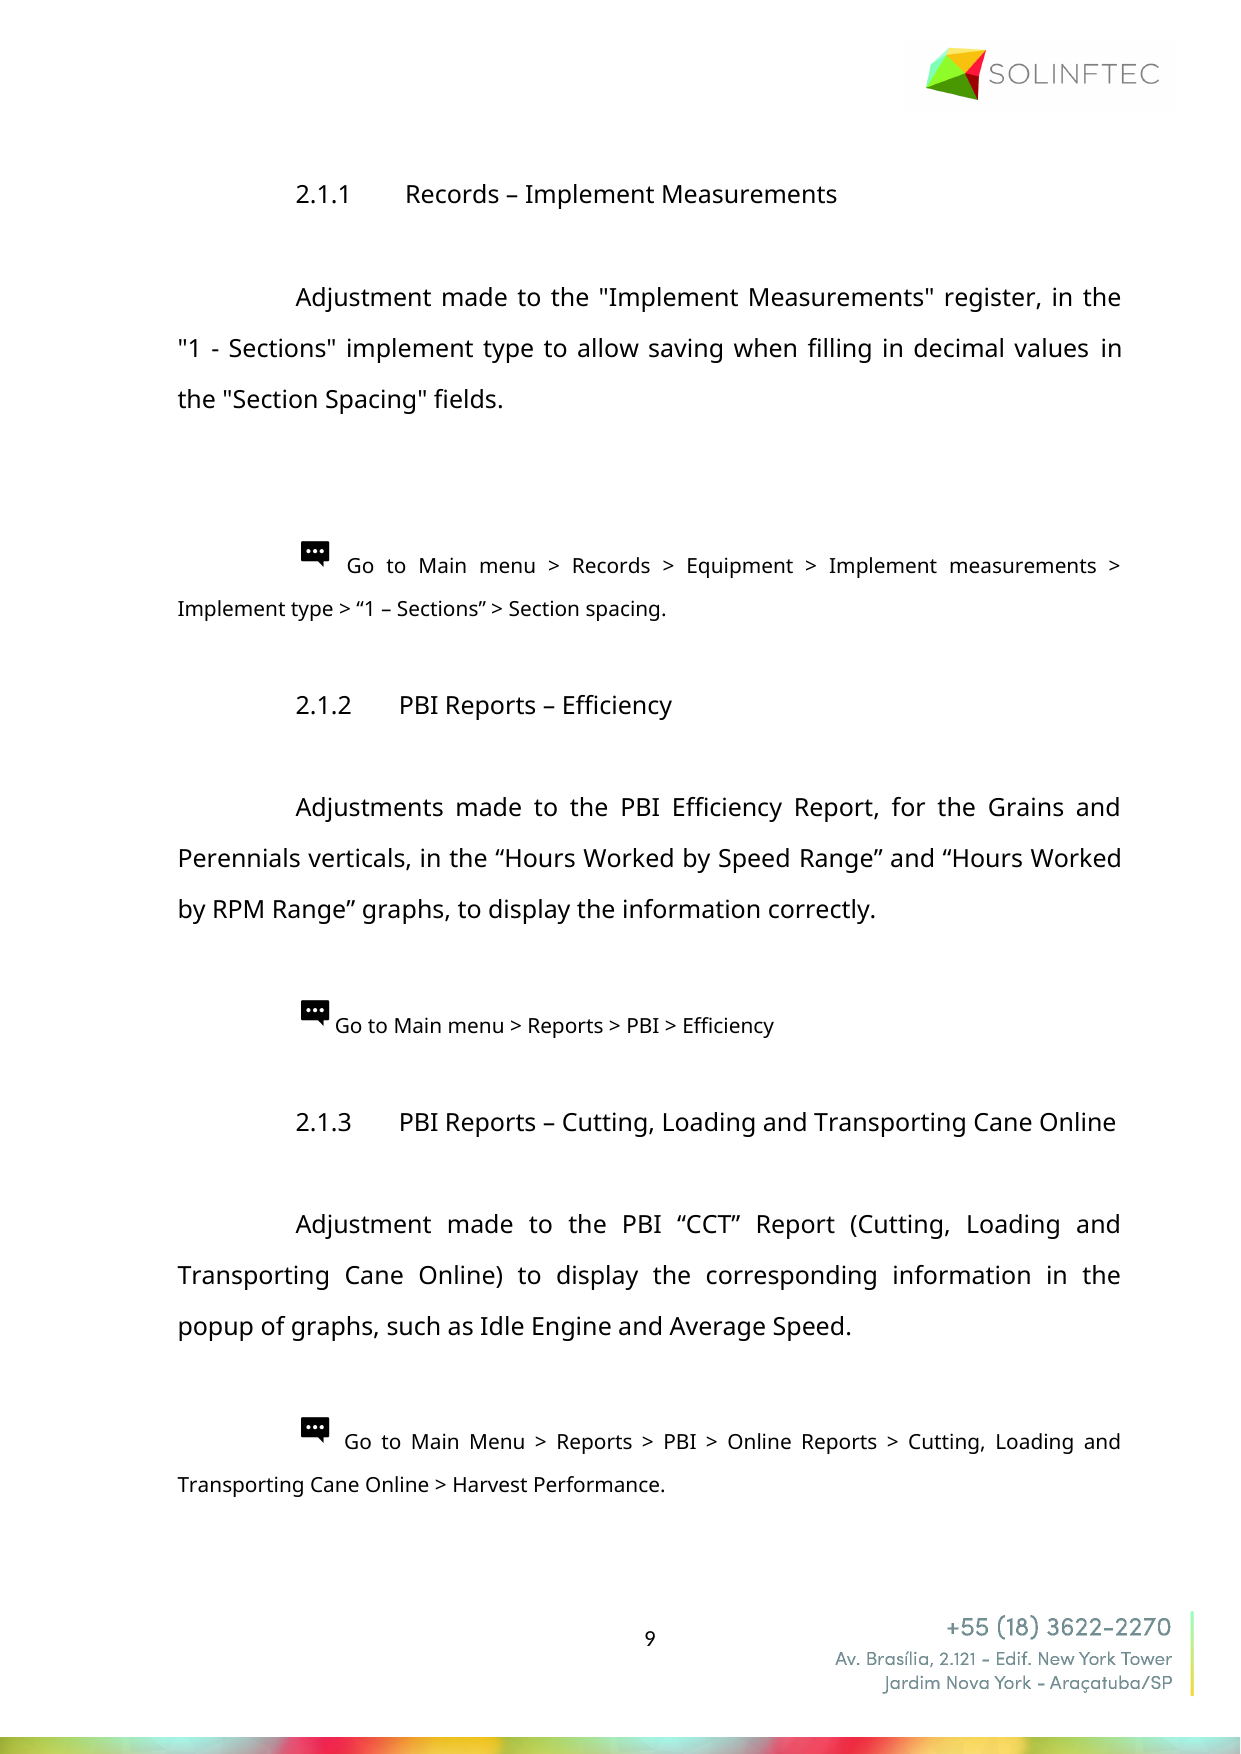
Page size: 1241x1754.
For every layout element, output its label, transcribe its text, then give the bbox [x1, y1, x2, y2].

subtitle PBI Reports – Cutting, Loading and Transporting Cane Online [177, 1104, 1122, 1138]
picture [295, 1410, 335, 1450]
text Adjustment made to the "Implement Measurements" register, in the "1 - Sections" implement type to allow saving when filling in decimal values ​​in the "Section Spacing" fields. [177, 279, 1122, 415]
subtitle PBI Reports – Efficiency [177, 688, 1122, 722]
text Adjustment made to the PBI “CCT” Report (Cutting, Loading and Transporting Cane Online) to display the corresponding information in the popup of graphs, such as Idle Engine and Average Speed. [177, 1206, 1122, 1343]
picture [295, 534, 335, 574]
picture [0, 1737, 1241, 1754]
text Go to Main menu > Records > Equipment > Implement measurements > Implement type > “1 – Sections” > Section spacing. [177, 534, 1122, 622]
subtitle Records – Implement Measurements [177, 177, 1122, 211]
text Adjustments made to the PBI Efficiency Report, for the Grains and Perennials verticals, in the “Hours Worked by Speed ​​Range” and “Hours Worked by RPM Range” graphs, to display the information correctly. [177, 790, 1122, 926]
text Go to Main Menu > Reports > PBI > Online Reports > Cutting, Loading and Transporting Cane Online > Harvest Performance. [177, 1411, 1122, 1498]
picture [295, 993, 335, 1033]
picture [0, 1606, 1239, 1710]
picture [904, 34, 1178, 116]
text Go to Main menu > Reports > PBI > Efficiency [177, 994, 1122, 1039]
